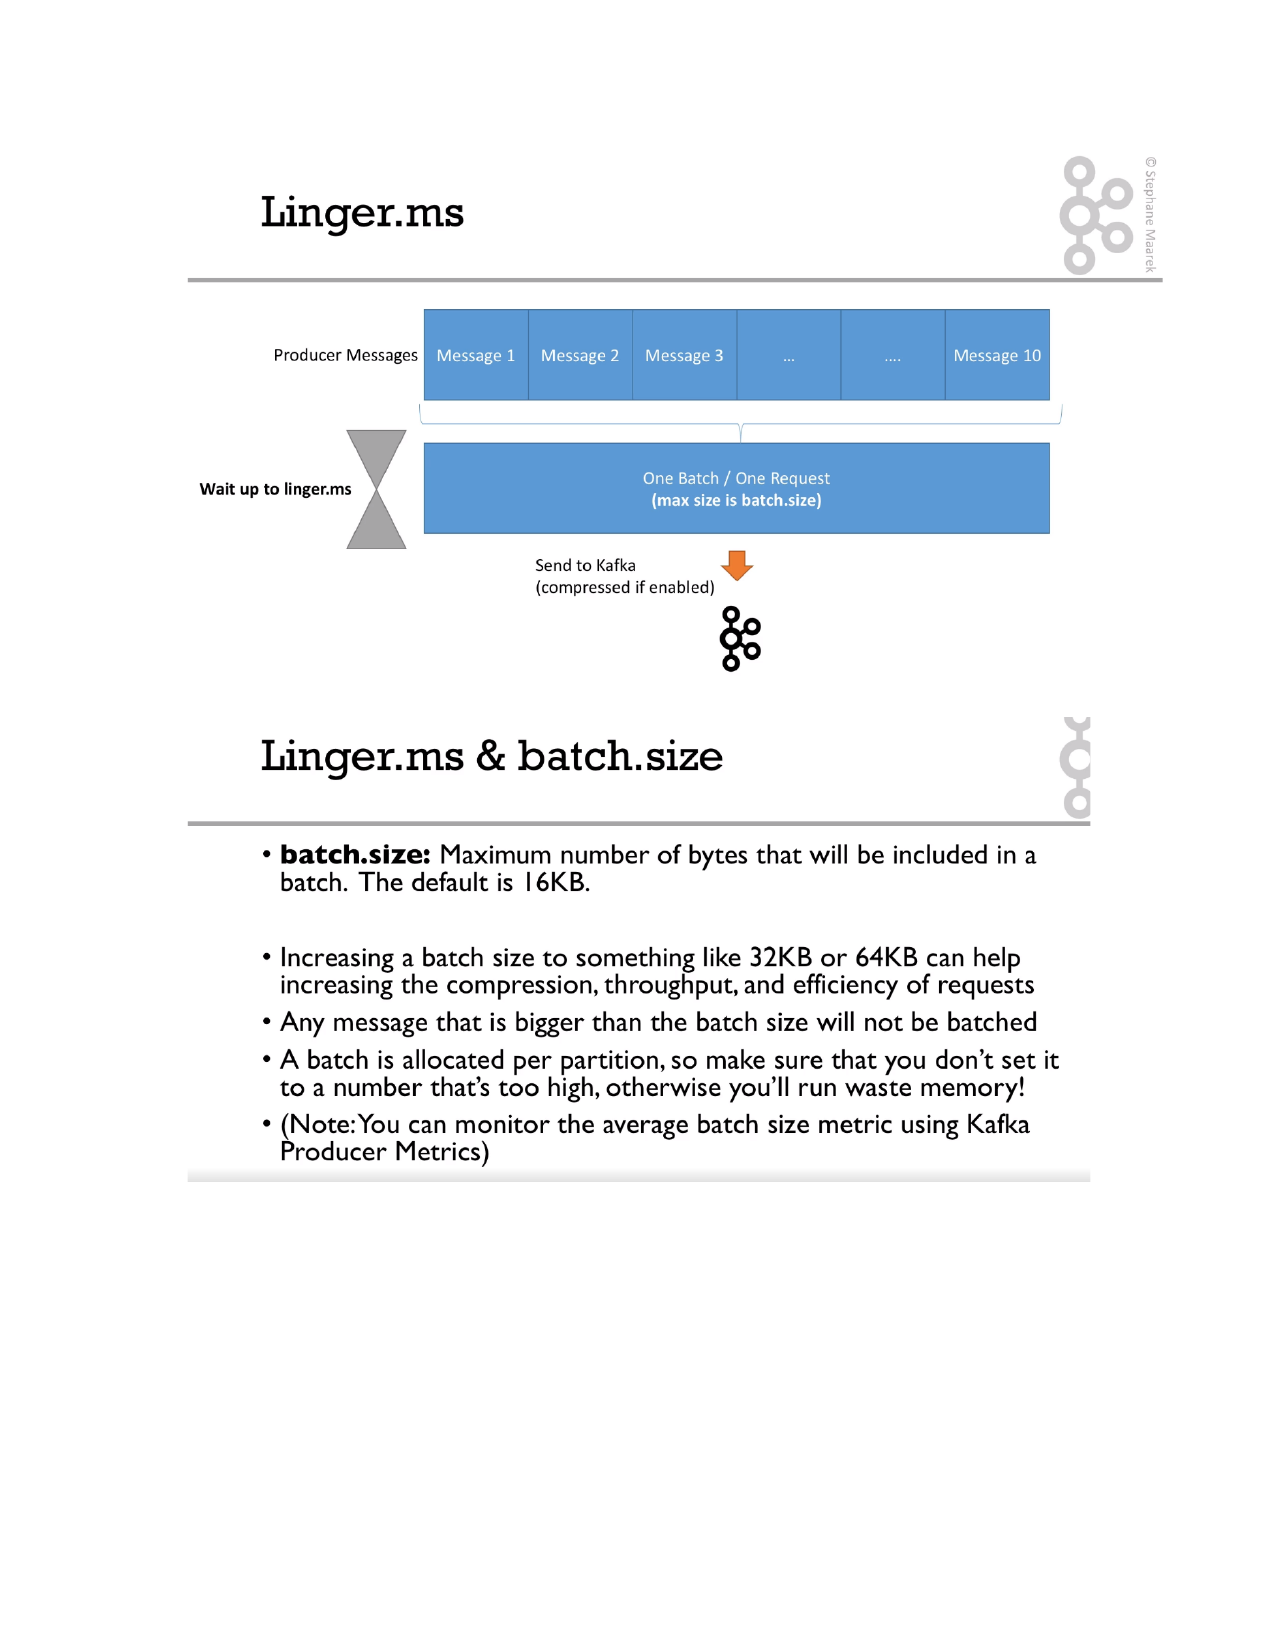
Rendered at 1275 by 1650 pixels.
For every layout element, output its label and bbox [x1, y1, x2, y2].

picture [187, 150, 1163, 699]
picture [187, 717, 1091, 1182]
